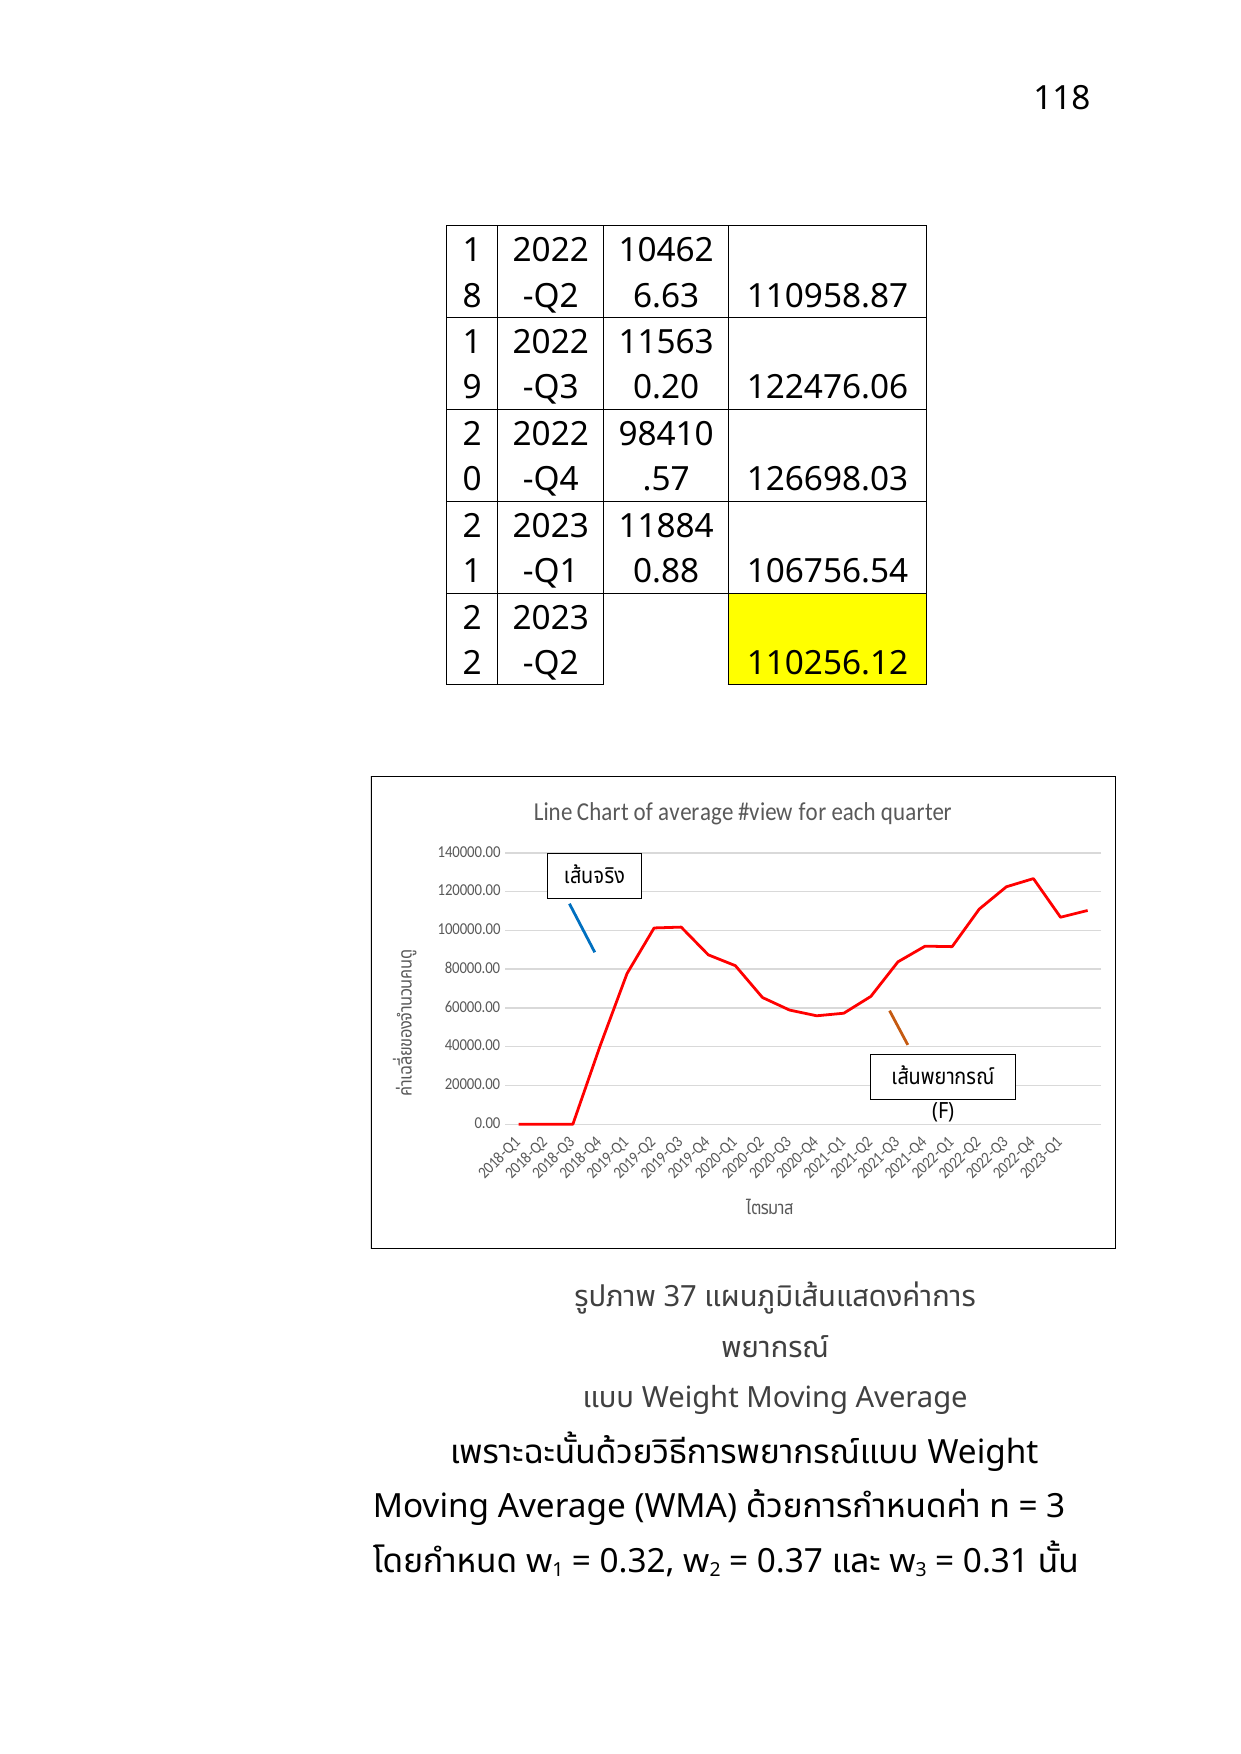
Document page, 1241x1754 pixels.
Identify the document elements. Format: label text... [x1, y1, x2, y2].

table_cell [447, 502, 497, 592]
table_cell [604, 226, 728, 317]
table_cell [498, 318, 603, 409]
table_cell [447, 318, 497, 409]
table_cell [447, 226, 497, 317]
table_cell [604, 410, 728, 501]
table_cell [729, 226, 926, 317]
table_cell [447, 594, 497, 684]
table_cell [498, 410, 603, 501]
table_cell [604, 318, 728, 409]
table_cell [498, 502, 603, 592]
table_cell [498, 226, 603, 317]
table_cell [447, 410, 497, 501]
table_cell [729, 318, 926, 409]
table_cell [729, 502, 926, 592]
text รูปภาพ 37 แผนภูมิเส้นแสดงค่าการพยากรณ์ แบบ Weight Moving Average [550, 1275, 1000, 1421]
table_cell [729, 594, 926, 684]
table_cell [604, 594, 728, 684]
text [373, 1428, 1090, 1587]
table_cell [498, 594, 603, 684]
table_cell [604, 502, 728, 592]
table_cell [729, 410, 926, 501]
